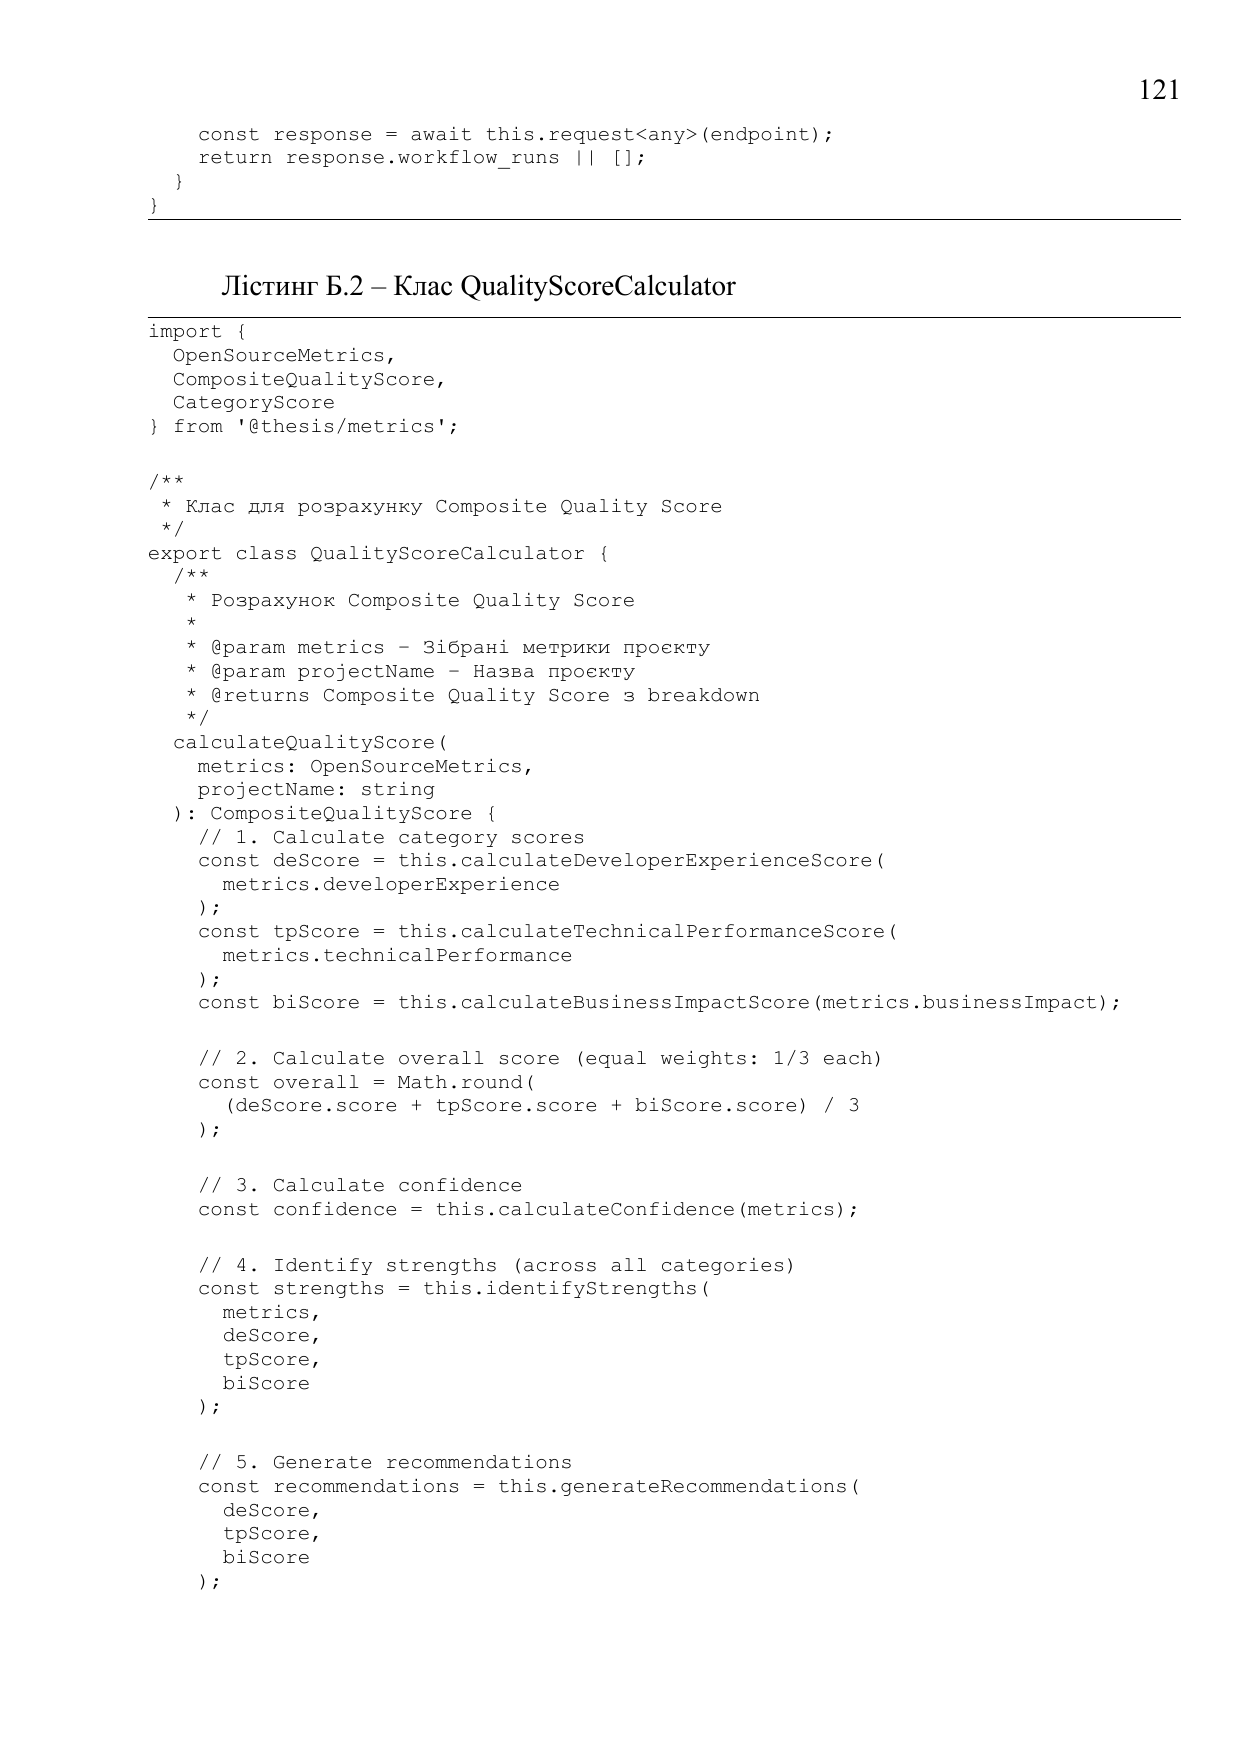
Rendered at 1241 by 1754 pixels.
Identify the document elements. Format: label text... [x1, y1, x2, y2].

text // 2. Calculate overall score (equal weights: 1/3 each) [148, 1047, 1181, 1071]
text biScore [148, 1372, 1181, 1395]
text Лістинг Б.2 – Клас QualityScoreCalculator [148, 269, 1181, 301]
text projectName: string [148, 778, 1181, 802]
text // 5. Generate recommendations [148, 1451, 1181, 1475]
text */ [148, 707, 1181, 731]
text ); [148, 1118, 1181, 1142]
text */ [148, 518, 1181, 542]
text * Клас для розрахунку Composite Quality Score [148, 494, 1181, 518]
text calculateQualityScore( [148, 731, 1181, 755]
text const deScore = this.calculateDeveloperExperienceScore( [148, 849, 1181, 873]
text OpenSourceMetrics, [148, 344, 1181, 368]
text * @param metrics – Зібрані метрики проєкту [148, 636, 1181, 660]
text } [148, 170, 1181, 194]
text biScore [148, 1546, 1181, 1569]
text return response.workflow_runs || []; [148, 146, 1181, 170]
text * Розрахунок Composite Quality Score [148, 589, 1181, 613]
text * [148, 613, 1181, 636]
text const strengths = this.identifyStrengths( [148, 1277, 1181, 1301]
text // 3. Calculate confidence [148, 1174, 1181, 1198]
text metrics: OpenSourceMetrics, [148, 755, 1181, 778]
text /** [148, 471, 1181, 494]
text (deScore.score + tpScore.score + biScore.score) / 3 [148, 1094, 1181, 1118]
text deScore, [148, 1324, 1181, 1348]
text metrics.developerExperience [148, 873, 1181, 897]
text CategoryScore [148, 391, 1181, 415]
text const recommendations = this.generateRecommendations( [148, 1475, 1181, 1499]
text // 1. Calculate category scores [148, 826, 1181, 849]
text const confidence = this.calculateConfidence(metrics); [148, 1198, 1181, 1221]
text tpScore, [148, 1522, 1181, 1546]
text ); [148, 1395, 1181, 1419]
text metrics.technicalPerformance [148, 944, 1181, 967]
text // 4. Identify strengths (across all categories) [148, 1253, 1181, 1277]
text const response = await this.request<any>(endpoint); [148, 123, 1181, 146]
text * @returns Composite Quality Score з breakdown [148, 684, 1181, 707]
text * @param projectName – Назва проєкту [148, 660, 1181, 684]
text } [148, 194, 1181, 219]
text const overall = Math.round( [148, 1071, 1181, 1094]
text } from '@thesis/metrics'; [148, 415, 1181, 439]
text export class QualityScoreCalculator { [148, 542, 1181, 566]
text ); [148, 897, 1181, 920]
text CompositeQualityScore, [148, 368, 1181, 391]
text ): CompositeQualityScore { [148, 802, 1181, 826]
text tpScore, [148, 1348, 1181, 1372]
text const biScore = this.calculateBusinessImpactScore(metrics.businessImpact); [148, 991, 1181, 1015]
text import { [148, 318, 1181, 344]
text /** [148, 566, 1181, 589]
text deScore, [148, 1499, 1181, 1522]
text metrics, [148, 1301, 1181, 1324]
text ); [148, 967, 1181, 991]
text const tpScore = this.calculateTechnicalPerformanceScore( [148, 920, 1181, 944]
text ); [148, 1569, 1181, 1593]
